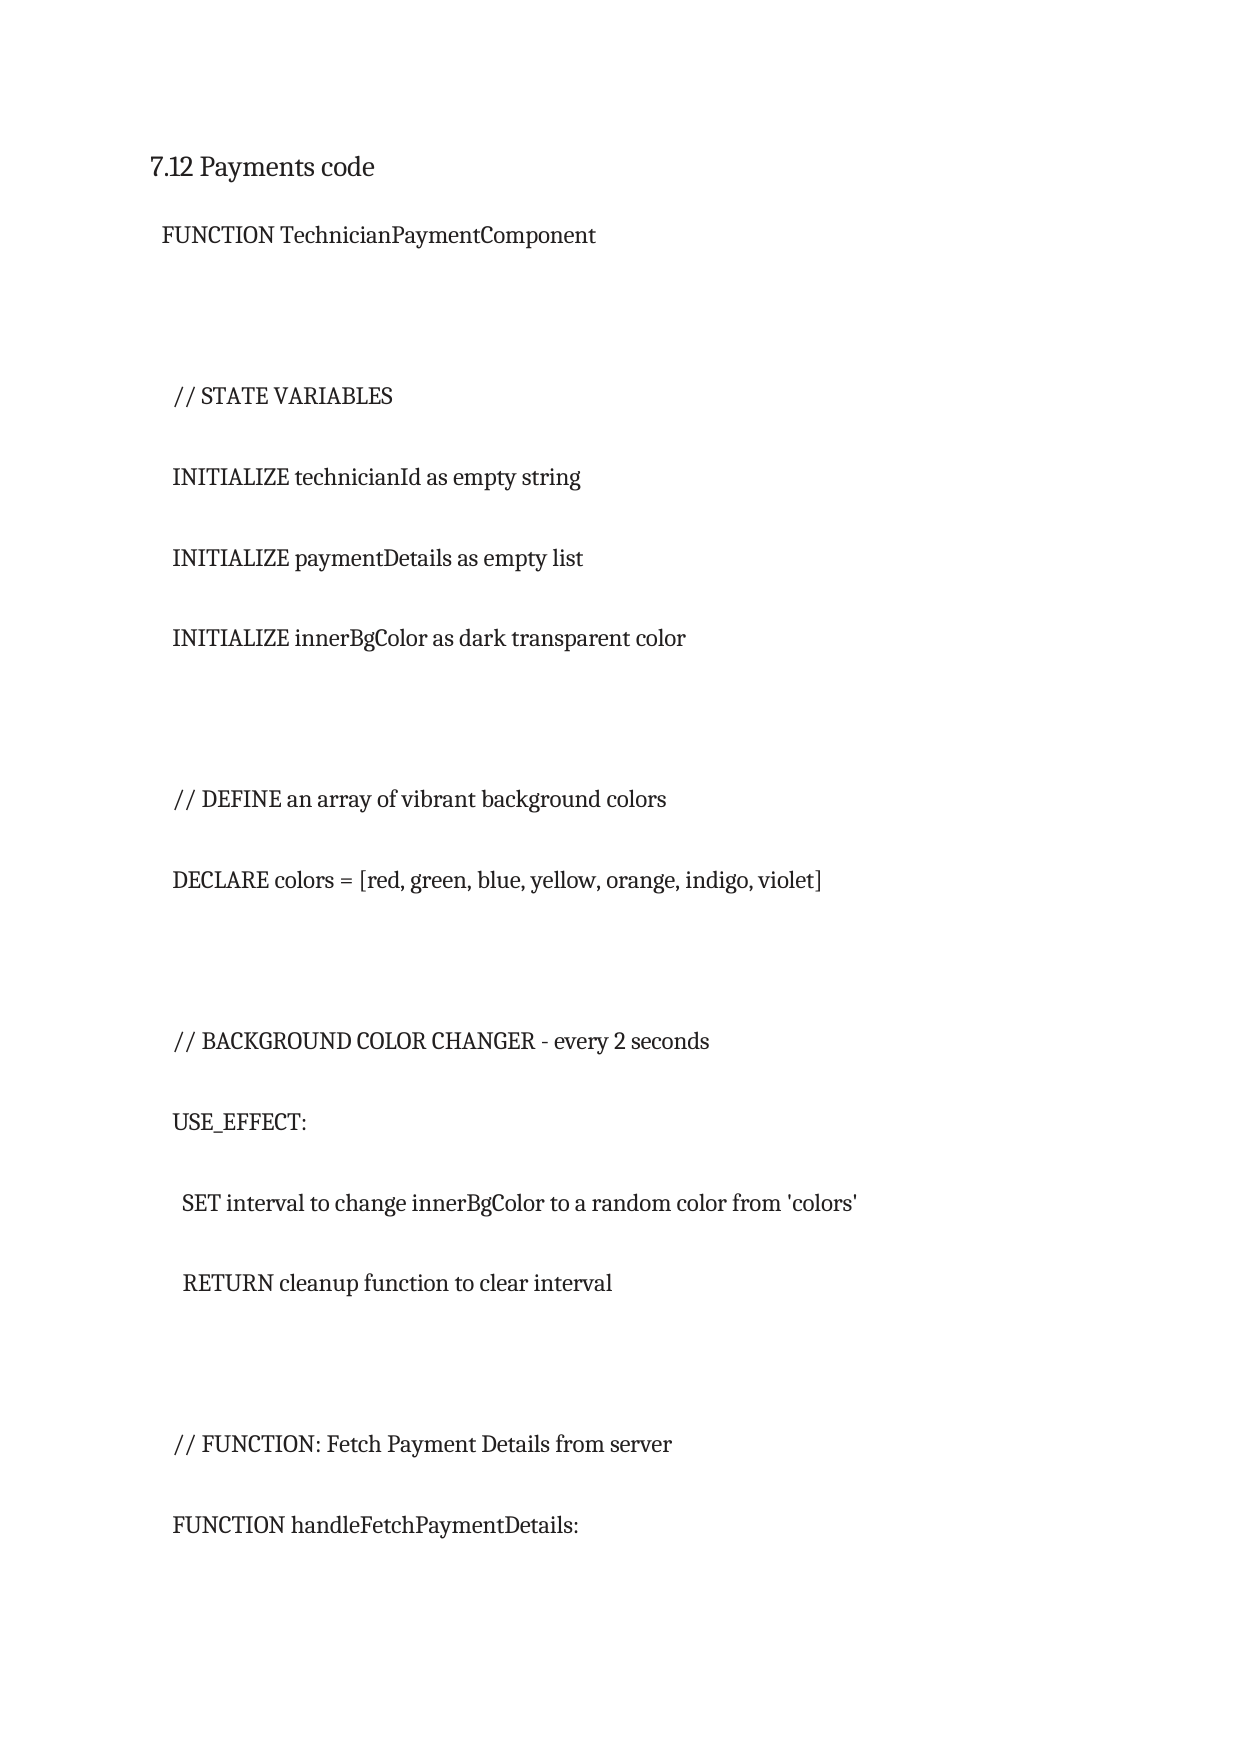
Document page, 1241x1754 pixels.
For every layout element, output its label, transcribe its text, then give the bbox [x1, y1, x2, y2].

subtitle DECLARE colors = [red, green, blue, yellow, orange, indigo, violet] [161, 866, 1090, 895]
subtitle RETURN cleanup function to clear interval [161, 1269, 1090, 1298]
subtitle 7.12 Payments code [150, 150, 1090, 183]
subtitle // BACKGROUND COLOR CHANGER - every 2 seconds [161, 1027, 1090, 1056]
subtitle INITIALIZE paymentDetails as empty list [161, 543, 1090, 572]
subtitle FUNCTION TechnicianPaymentComponent [161, 221, 1090, 250]
subtitle SET interval to change innerBgColor to a random color from 'colors' [161, 1188, 1090, 1217]
subtitle FUNCTION handleFetchPaymentDetails: [161, 1511, 1090, 1540]
subtitle INITIALIZE innerBgColor as dark transparent color [161, 624, 1090, 653]
subtitle // STATE VARIABLES [161, 382, 1090, 411]
subtitle INITIALIZE technicianId as empty string [161, 463, 1090, 492]
subtitle USE_EFFECT: [161, 1108, 1090, 1137]
subtitle // DEFINE an array of vibrant background colors [161, 785, 1090, 814]
subtitle // FUNCTION: Fetch Payment Details from server [161, 1430, 1090, 1459]
